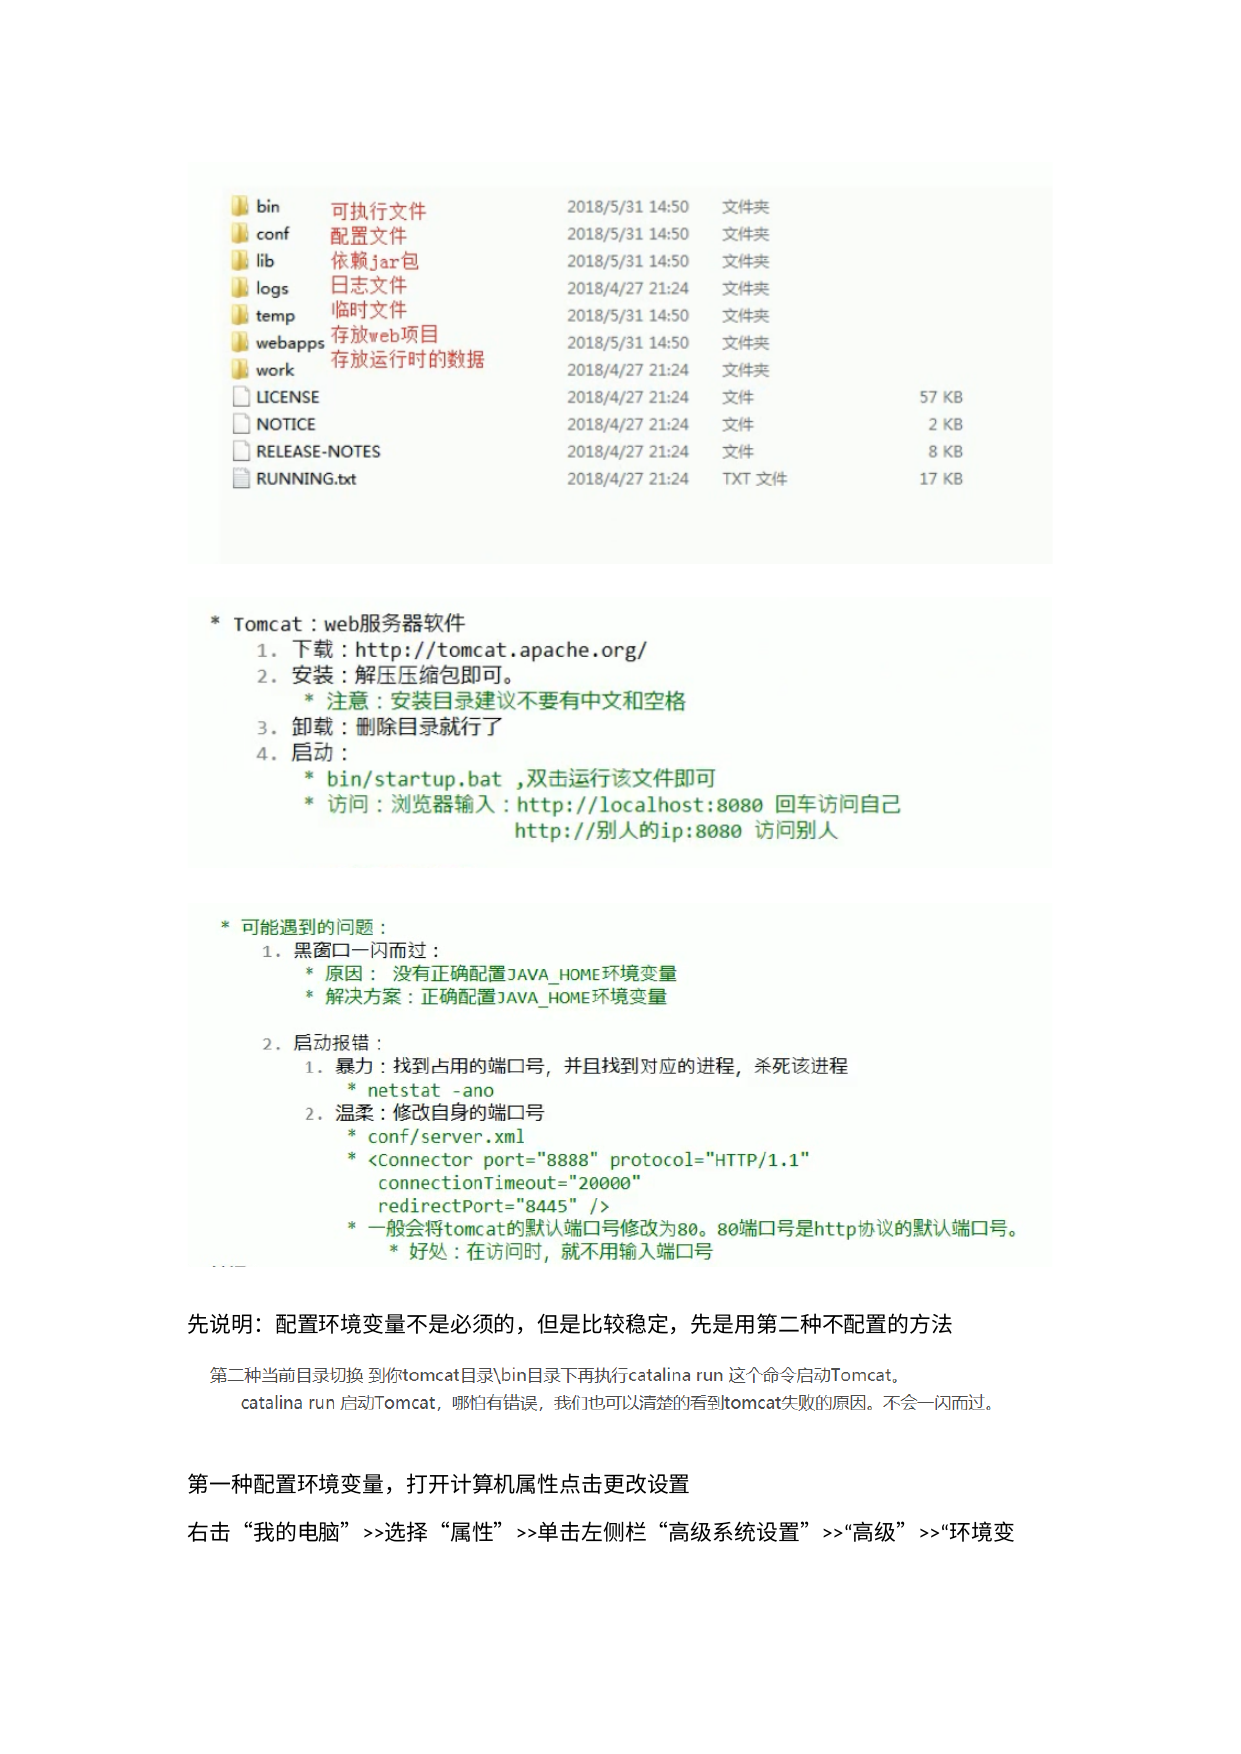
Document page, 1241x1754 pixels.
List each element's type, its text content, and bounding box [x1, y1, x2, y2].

picture [187, 162, 1053, 564]
picture [187, 903, 1053, 1267]
picture [187, 1355, 1052, 1422]
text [187, 1514, 1053, 1547]
text 先说明：配置环境变量不是必须的，但是比较稳定，先是用第二种不配置的方法 [187, 1307, 1053, 1339]
picture [187, 597, 1053, 868]
text 第一种配置环境变量，打开计算机属性点击更改设置 [187, 1466, 1053, 1499]
